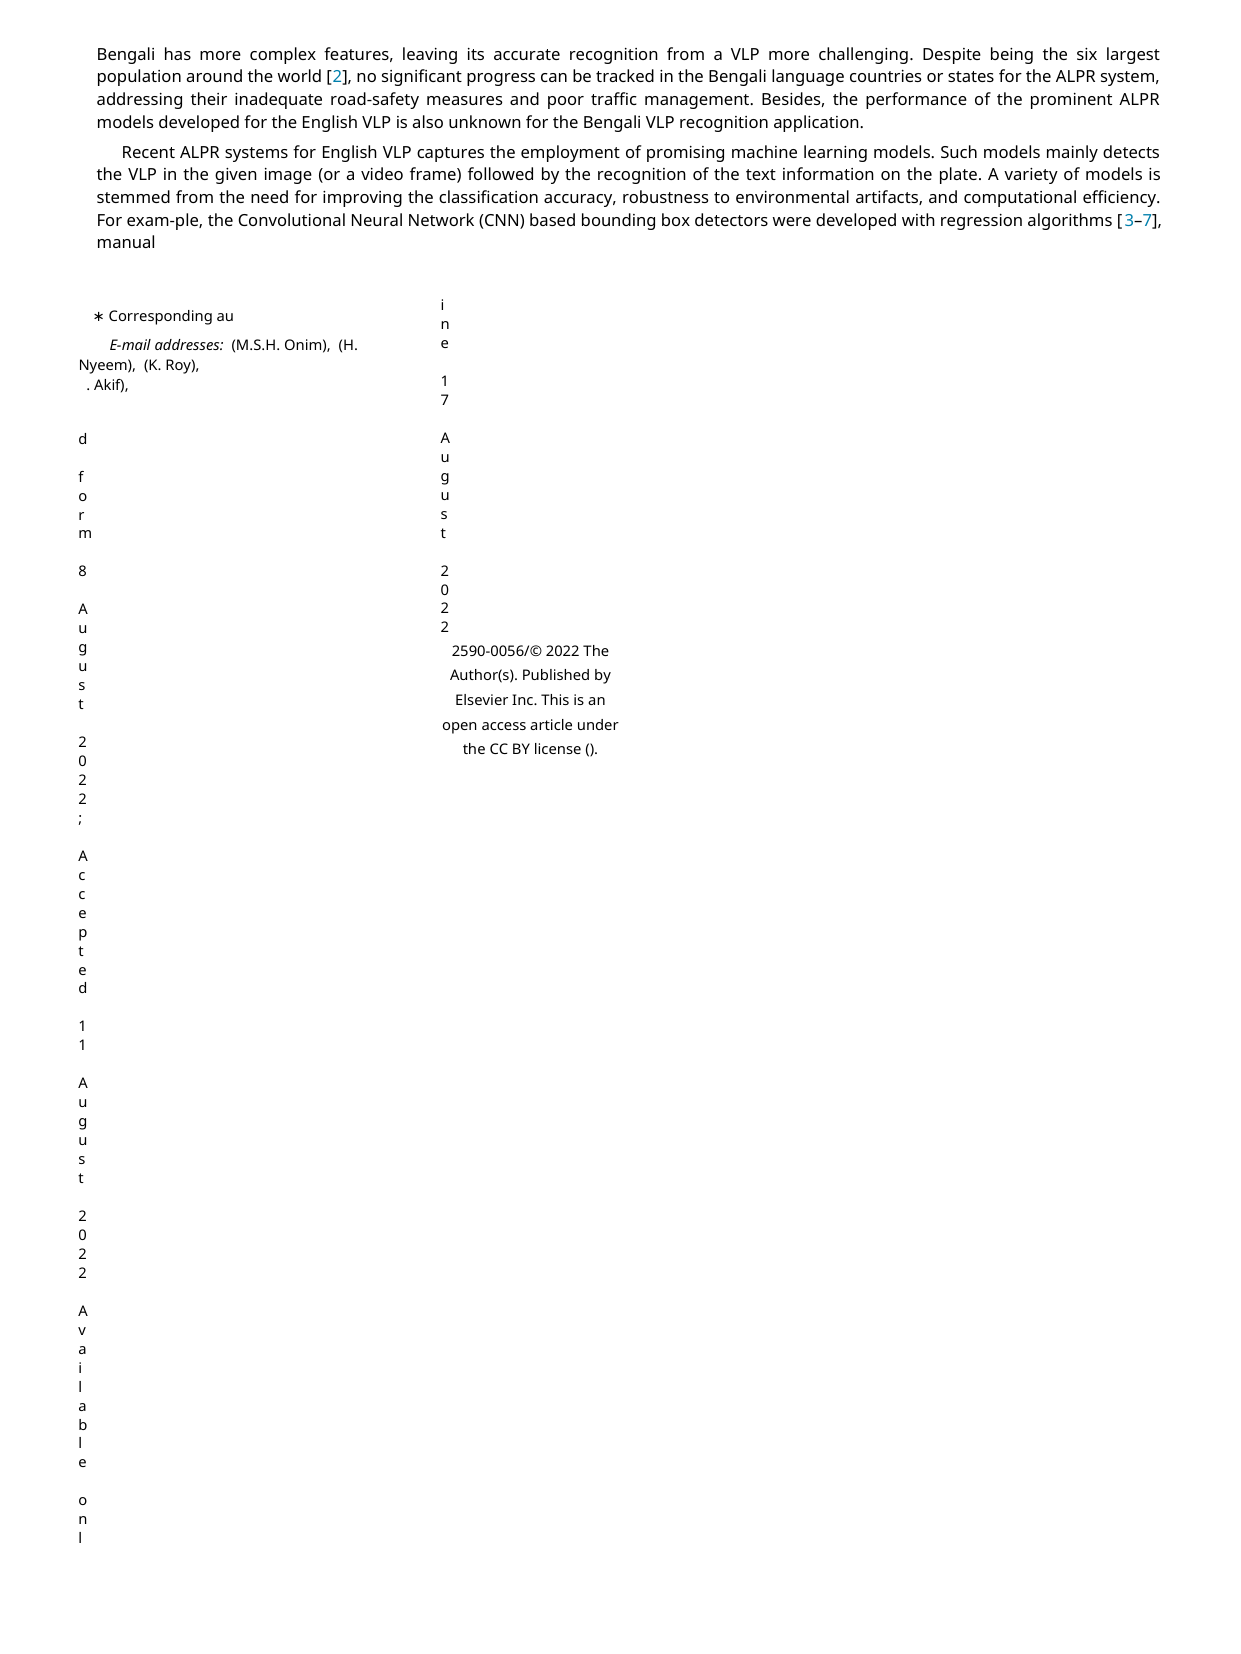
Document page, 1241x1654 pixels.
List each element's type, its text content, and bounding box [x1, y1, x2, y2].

text E-mail addresses: (M.S.H. Onim), (H. Nyeem), (K. Roy), . Akif), [78, 334, 410, 394]
text 2590-0056/© 2022 The Author(s). Published by Elsevier Inc. This is an open access article under the CC BY license (). [440, 637, 621, 759]
text ∗ Corresponding au [92, 295, 440, 327]
text Bengali has more complex features, leaving its accurate recognition from a VLP more challenging. Despite being the six largest population around the world [2], no significant progress can be tracked in the Bengali language countries or states for the ALPR system, addressing their inadequate road-safety measures and poor traffic management. Besides, the performance of the prominent ALPR models developed for the English VLP is also unknown for the Bengali VLP recognition application. [96, 42, 1162, 133]
text Recent ALPR systems for English VLP captures the employment of promising machine learning models. Such models mainly detects the VLP in the given image (or a video frame) followed by the recognition of the text information on the plate. A variety of models is stemmed from the need for improving the classification accuracy, robustness to environmental artifacts, and computational efficiency. For exam-ple, the Convolutional Neural Network (CNN) based bounding box detectors were developed with regression algorithms [3–7], manual [96, 140, 1162, 253]
